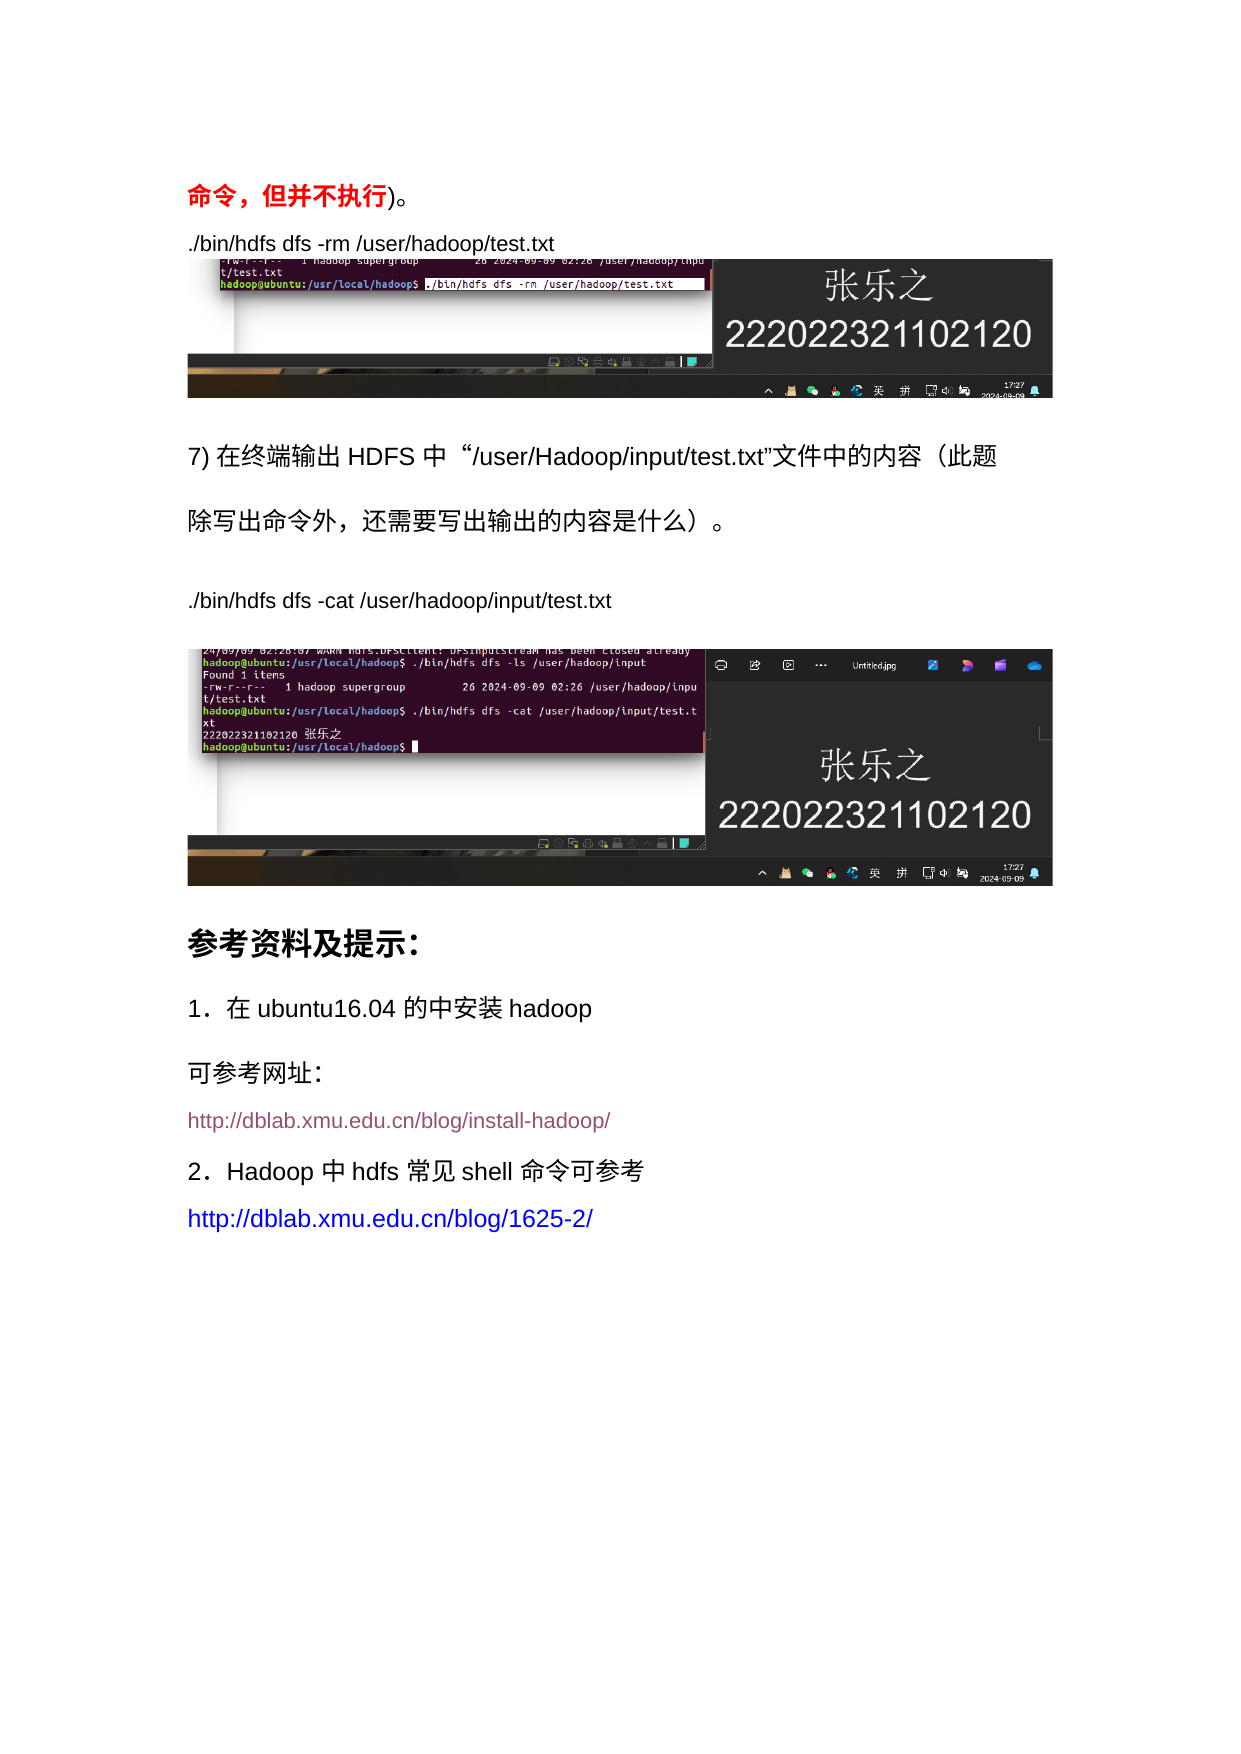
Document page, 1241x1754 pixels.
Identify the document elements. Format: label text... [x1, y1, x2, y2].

text 1．在 ubuntu16.04 的中安装 hadoop [187, 974, 1053, 1039]
text http://dblab.xmu.edu.cn/blog/install-hadoop/ [187, 1104, 1053, 1137]
picture [187, 259, 1053, 398]
text 可参考网址： [187, 1039, 1053, 1104]
text 7) 在终端输出 HDFS 中“/user/Hadoop/input/test.txt”文件中的内容（此题 [187, 422, 1053, 487]
text 除写出命令外，还需要写出输出的内容是什么）。 [187, 487, 1053, 552]
text http://dblab.xmu.edu.cn/blog/1625-2/ [187, 1202, 1053, 1234]
text 2．Hadoop 中 hdfs 常见 shell 命令可参考 [187, 1137, 1053, 1202]
text 参考资料及提示： [187, 909, 1053, 974]
text ./bin/hdfs dfs -cat /user/hadoop/input/test.txt [187, 584, 1053, 617]
text 命令，但并不执行)。 [187, 162, 1053, 227]
text ./bin/hdfs dfs -rm /user/hadoop/test.txt [187, 227, 1053, 259]
picture [187, 649, 1053, 886]
